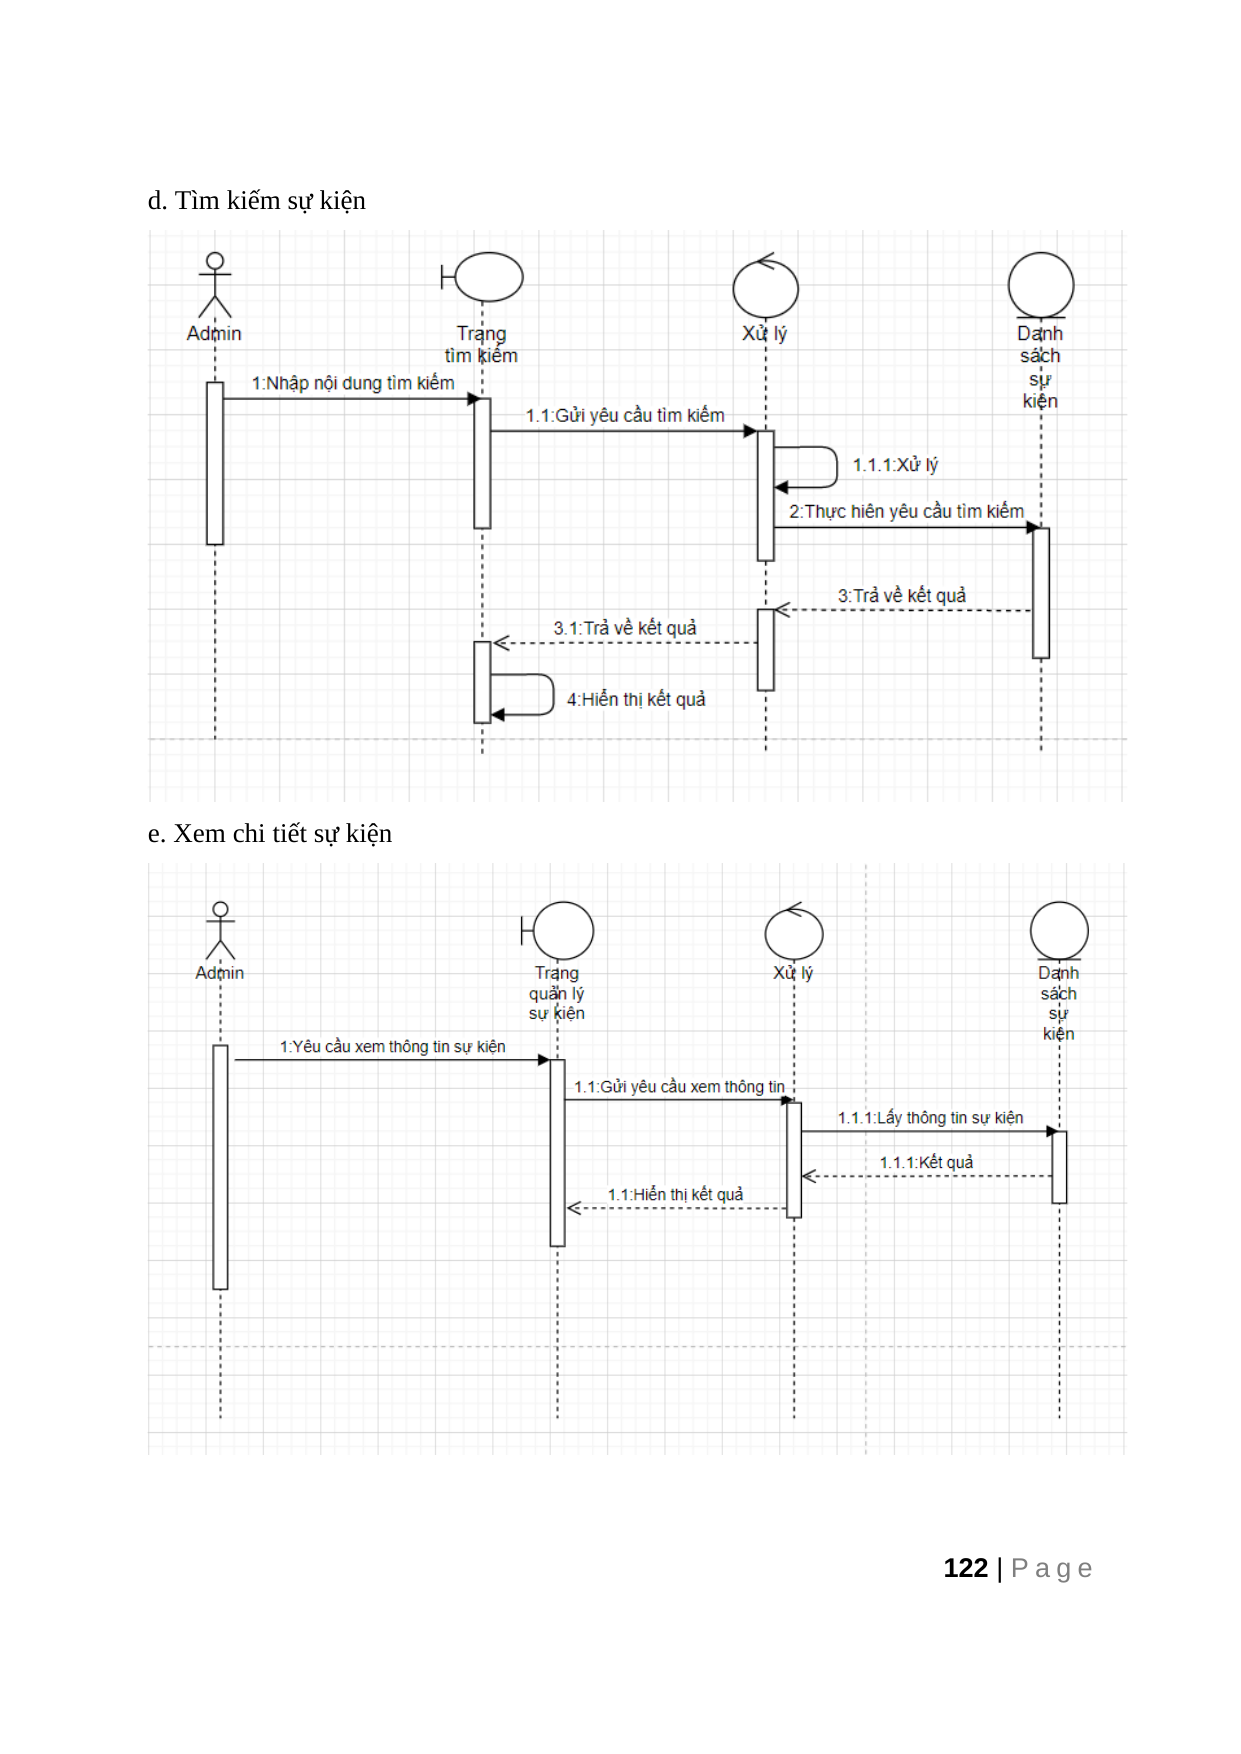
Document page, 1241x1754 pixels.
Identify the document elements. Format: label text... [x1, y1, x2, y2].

picture [147, 230, 1128, 802]
text d. Tìm kiếm sự kiện [148, 184, 1092, 215]
picture [147, 863, 1128, 1455]
text e. Xem chi tiết sự kiện [148, 817, 1092, 848]
